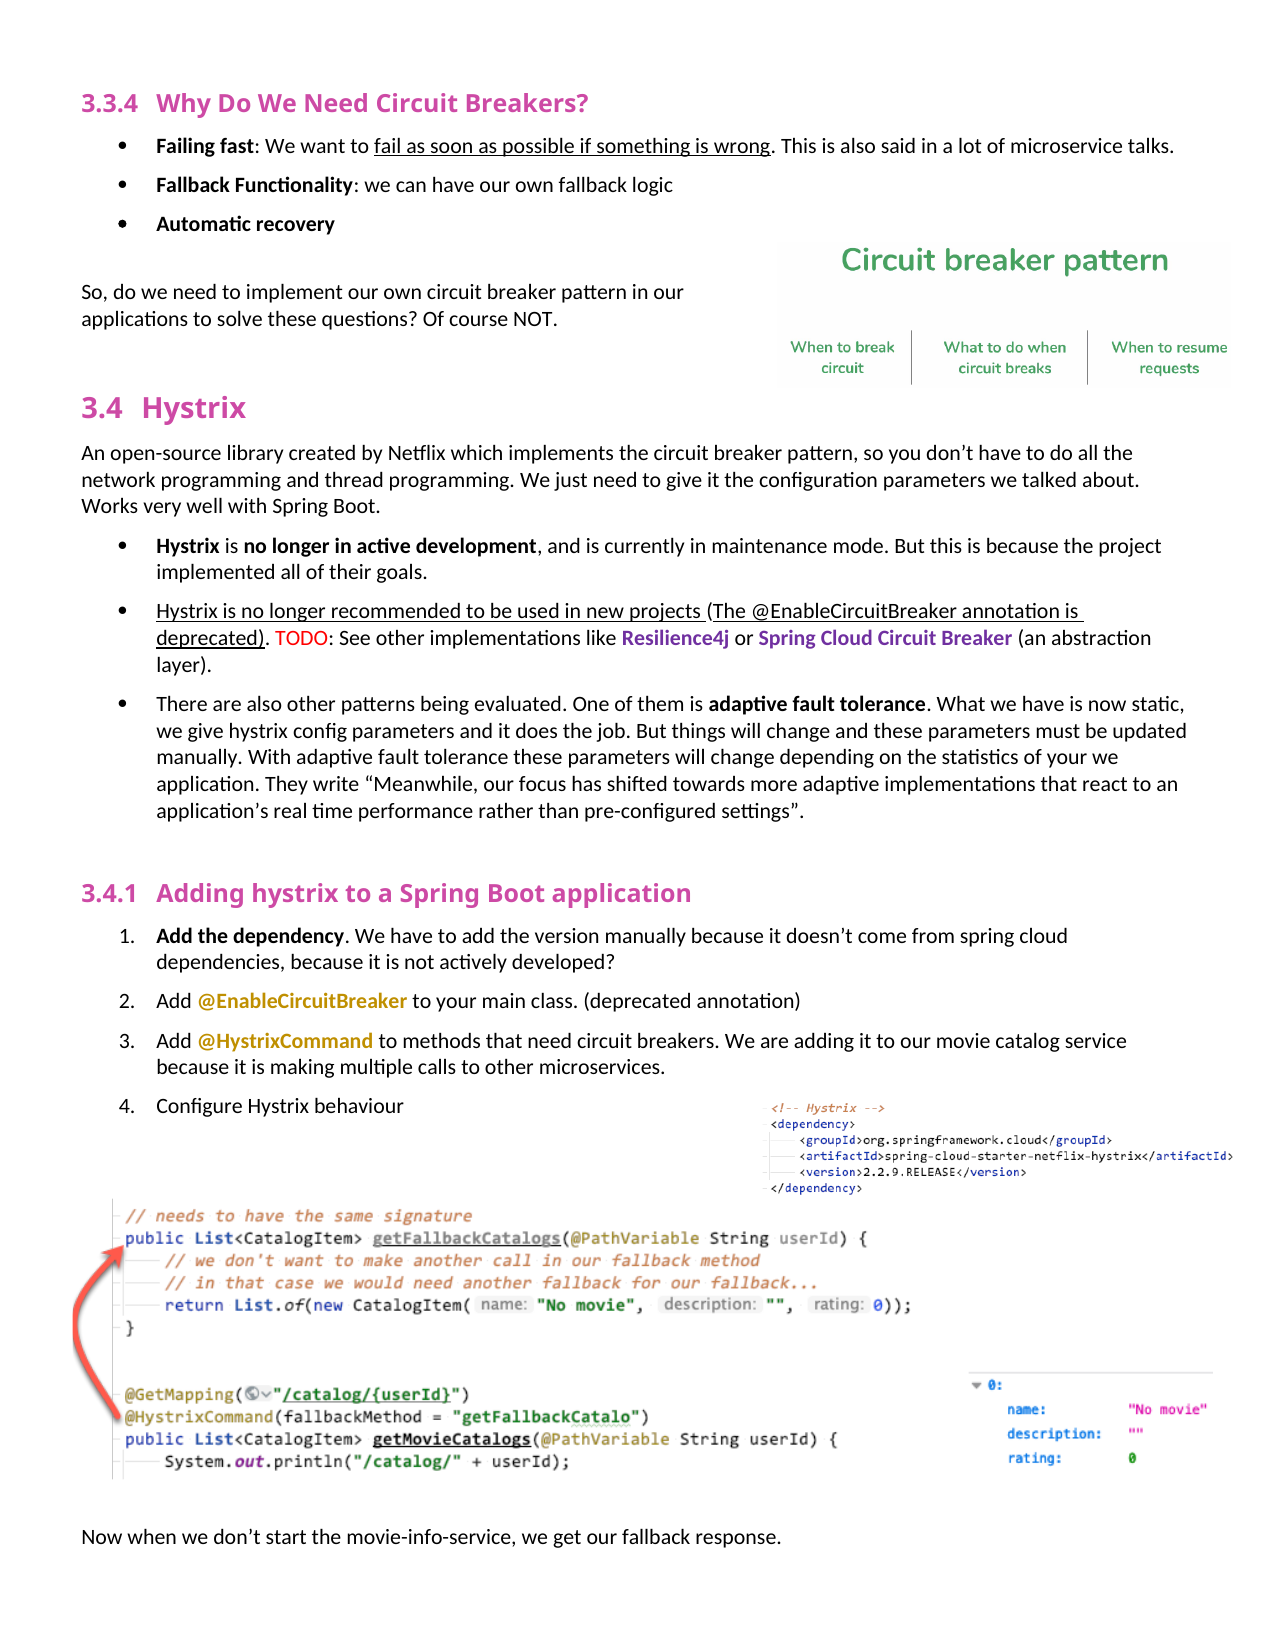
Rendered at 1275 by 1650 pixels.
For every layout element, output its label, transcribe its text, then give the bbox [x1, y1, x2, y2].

list There are also other patterns being evaluated. One of them is adaptive fault tolerance. What we have is now static, we give hystrix config parameters and it does the job. But things will change and these parameters must be updated manually. With adaptive fault tolerance these parameters will change depending on the statistics of your we application. They write “Meanwhile, our focus has shifted towards more adaptive implementations that react to an application’s real time performance rather than pre-configured settings”. [118, 690, 1194, 823]
subtitle Adding hystrix to a Spring Boot application [81, 875, 1194, 909]
picture [762, 1100, 1237, 1196]
picture [968, 1371, 1213, 1480]
text An open-source library created by Netflix which implements the circuit breaker pattern, so you don’t have to do all the network programming and thread programming. We just need to give it the configuration parameters we talked about. Works very well with Spring Boot. [81, 439, 1194, 519]
list Add the dependency. We have to add the version manually because it doesn’t come from spring cloud dependencies, because it is not actively developed? [118, 922, 1194, 975]
list Failing fast: We want to fail as soon as possible if something is wrong. This is also said in a lot of microservice talks. [118, 132, 1194, 158]
list Configure Hystrix behaviour [118, 1093, 1194, 1119]
list Automatic recovery [118, 210, 1194, 237]
list Hystrix is no longer recommended to be used in new projects (The @EnableCircuitBreaker annotation is deprecated). TODO: See other implementations like Resilience4j or Spring Cloud Circuit Breaker (an abstraction layer). [118, 598, 1194, 678]
picture [777, 242, 1231, 388]
list Add @EnableCircuitBreaker to your main class. (deprecated annotation) [118, 988, 1194, 1014]
list Add @HystrixCommand to methods that need circuit breakers. We are adding it to our movie catalog service because it is making multiple calls to other microservices. [118, 1027, 1194, 1080]
subtitle Why Do We Need Circuit Breakers? [81, 85, 1194, 119]
text Now when we don’t start the movie-info-service, we get our fallback response. [81, 1406, 1194, 1550]
list Hystrix is no longer in active development, and is currently in maintenance mode. But this is because the project implemented all of their goals. [118, 532, 1194, 585]
text So, do we need to implement our own circuit breaker pattern in our applications to solve these questions? Of course NOT. [81, 278, 777, 331]
subtitle Hystrix [81, 387, 1194, 427]
picture [72, 1198, 920, 1480]
list Fallback Functionality: we can have our own fallback logic [118, 171, 1194, 198]
